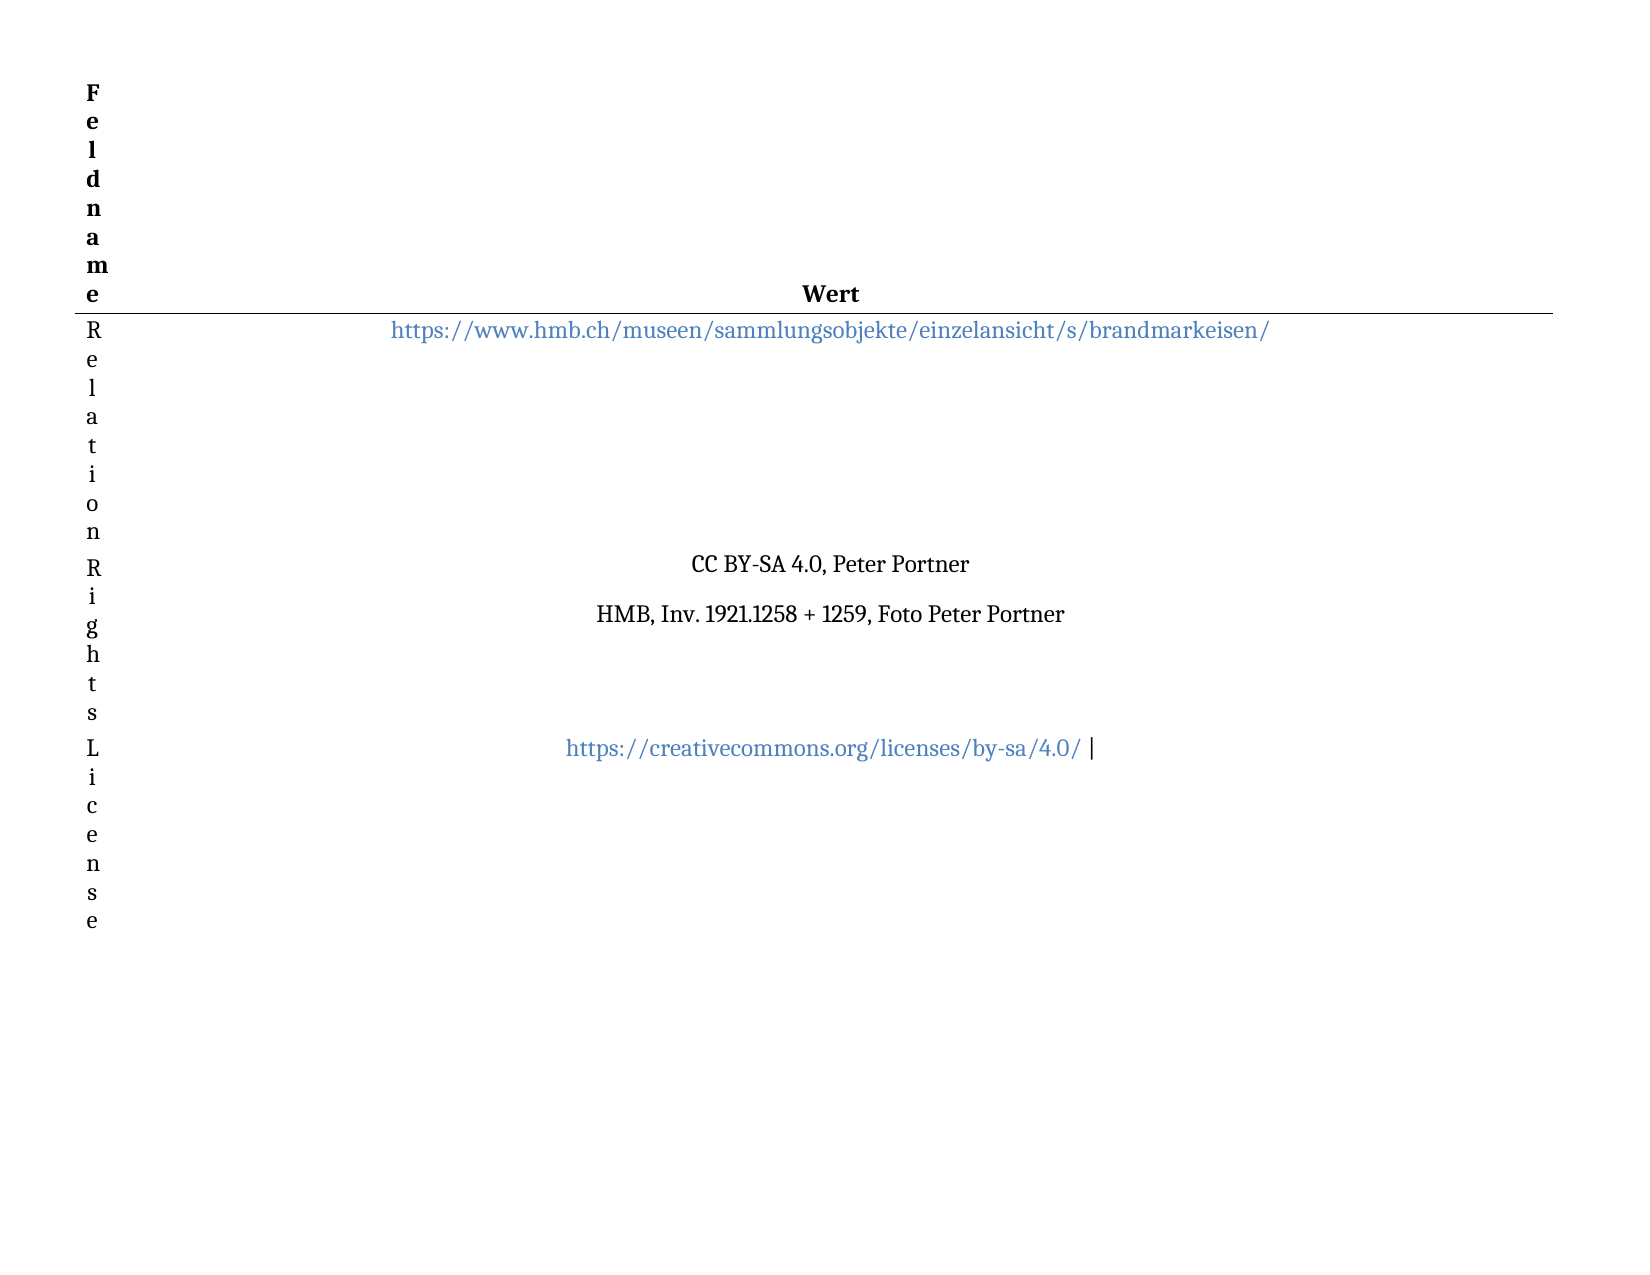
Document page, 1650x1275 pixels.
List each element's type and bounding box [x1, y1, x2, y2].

table_header [64, 75, 1564, 939]
